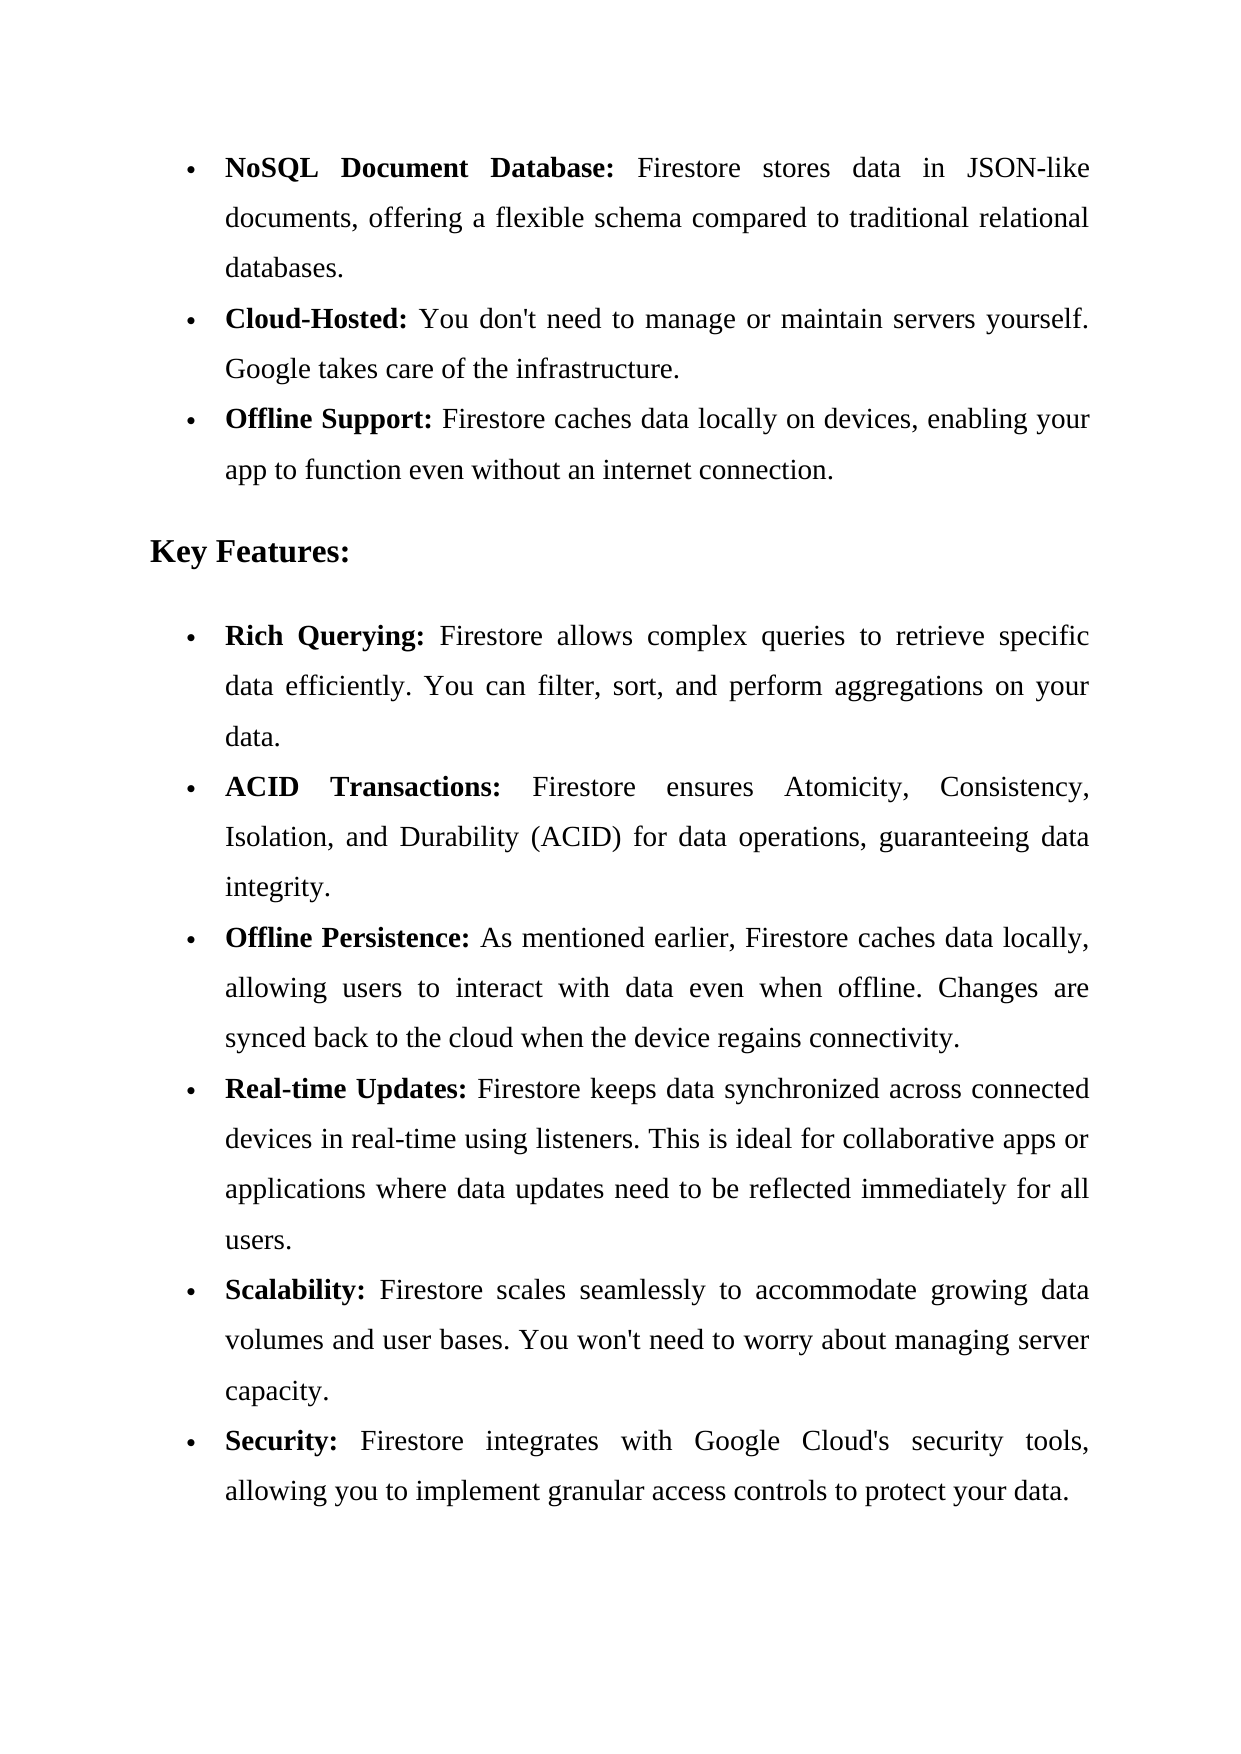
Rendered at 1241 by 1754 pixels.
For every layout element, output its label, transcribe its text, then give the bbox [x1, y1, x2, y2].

list Real-time Updates: Firestore keeps data synchronized across connected devices in real-time using listeners. This is ideal for collaborative apps or applications where data updates need to be reflected immediately for all users. [187, 1071, 1090, 1255]
list ACID Transactions: Firestore ensures Atomicity, Consistency, Isolation, and Durability (ACID) for data operations, guaranteeing data integrity. [187, 769, 1090, 903]
list Scalability: Firestore scales seamlessly to accommodate growing data volumes and user bases. You won't need to worry about managing server capacity. [187, 1272, 1090, 1406]
list Security: Firestore integrates with Google Cloud's security tools, allowing you to implement granular access controls to protect your data. [187, 1423, 1090, 1507]
list Offline Persistence: As mentioned earlier, Firestore caches data locally, allowing users to interact with data even when offline. Changes are synced back to the cloud when the device regains connectivity. [187, 920, 1090, 1054]
text Key Features: [150, 531, 1090, 570]
list Offline Support: Firestore caches data locally on devices, enabling your app to function even without an internet connection. [187, 402, 1090, 485]
list Rich Querying: Firestore allows complex queries to retrieve specific data efficiently. You can filter, sort, and perform aggregations on your data. [187, 618, 1090, 752]
list NoSQL Document Database: Firestore stores data in JSON-like documents, offering a flexible schema compared to traditional relational databases. [187, 150, 1090, 284]
list Cloud-Hosted: You don't need to manage or maintain servers yourself. Google takes care of the infrastructure. [187, 301, 1090, 385]
